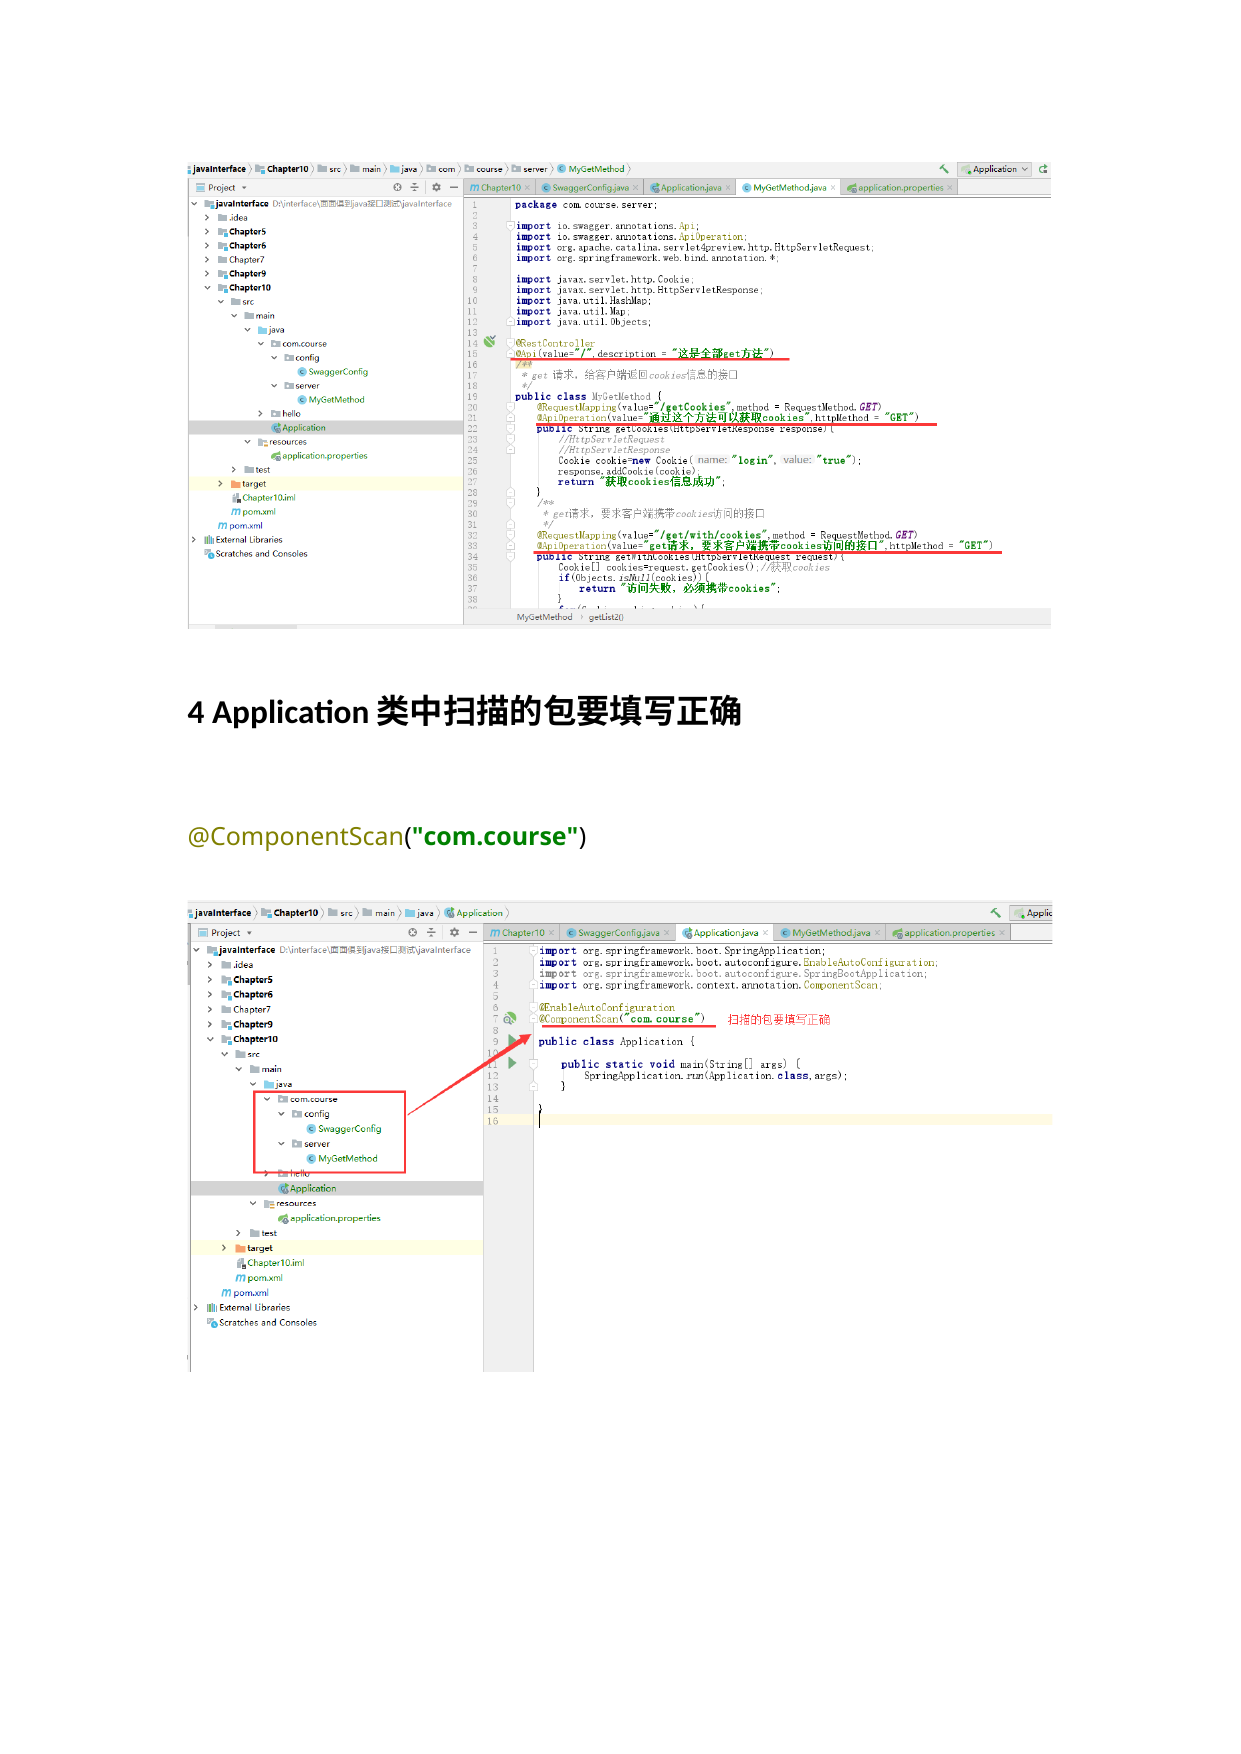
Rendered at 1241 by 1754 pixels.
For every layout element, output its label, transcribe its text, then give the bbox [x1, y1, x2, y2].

subtitle 4 Application类中扫描的包要填写正确 [187, 677, 1053, 742]
picture [187, 900, 1053, 1372]
picture [187, 162, 1051, 629]
text @ComponentScan("com.course") [187, 803, 1053, 868]
